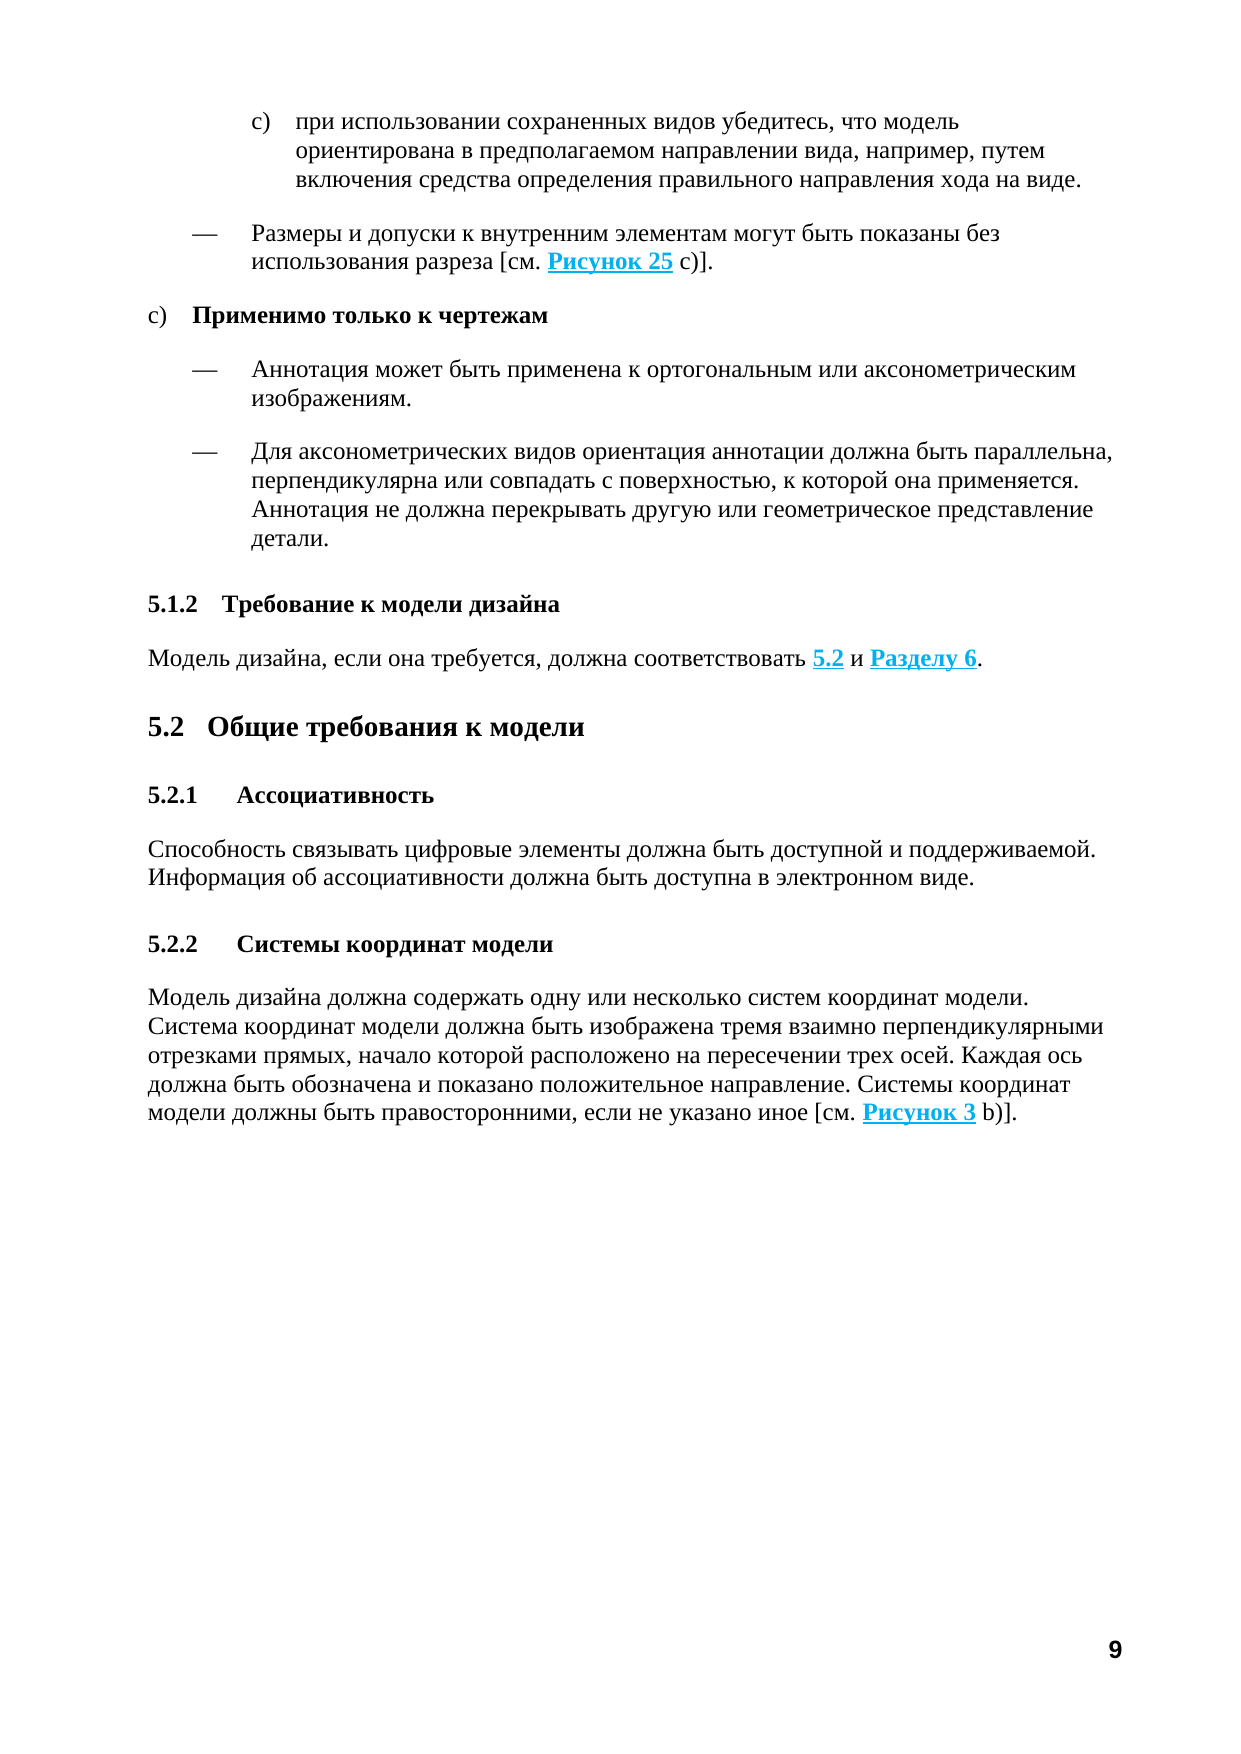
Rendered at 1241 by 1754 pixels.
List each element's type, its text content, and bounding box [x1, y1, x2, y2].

text — Для аксонометрических видов ориентация аннотации должна быть параллельна, перпендикулярна или совпадать с поверхностью, к которой она применяется. Аннотация не должна перекрывать другую или геометрическое представление детали. [192, 436, 1122, 551]
text c) при использовании сохраненных видов убедитесь, что модель ориентирована в предполагаемом направлении вида, например, путем включения средства определения правильного направления хода на виде. [251, 106, 1122, 193]
text 5.2.1 Ассоциативность [148, 780, 1122, 809]
text с) Применимо только к чертежам [148, 300, 1122, 329]
text Модель дизайна, если она требуется, должна соответствовать 5.2 и Разделу 6. [148, 643, 1122, 671]
text Модель дизайна должна содержать одну или несколько систем координат модели. Система координат модели должна быть изображена тремя взаимно перпендикулярными отрезками прямых, начало которой расположено на пересечении трех осей. Каждая ось должна быть обозначена и показано положительное направление. Системы координат модели должны быть правосторонними, если не указано иное [см. Рисунок 3 b)]. [148, 982, 1122, 1126]
text 5.2.2 Системы координат модели [148, 929, 1122, 957]
text 9 [148, 1635, 1122, 1664]
text — Размеры и допуски к внутренним элементам могут быть показаны без использования разреза [см. Рисунок 25 с)]. [192, 218, 1122, 275]
text 5.1.2 Требование к модели дизайна [148, 589, 1122, 618]
text 5.2 Общие требования к модели [148, 709, 1122, 742]
text — Аннотация может быть применена к ортогональным или аксонометрическим изображениям. [192, 354, 1122, 411]
text Способность связывать цифровые элементы должна быть доступной и поддерживаемой. Информация об ассоциативности должна быть доступна в электронном виде. [148, 834, 1122, 891]
